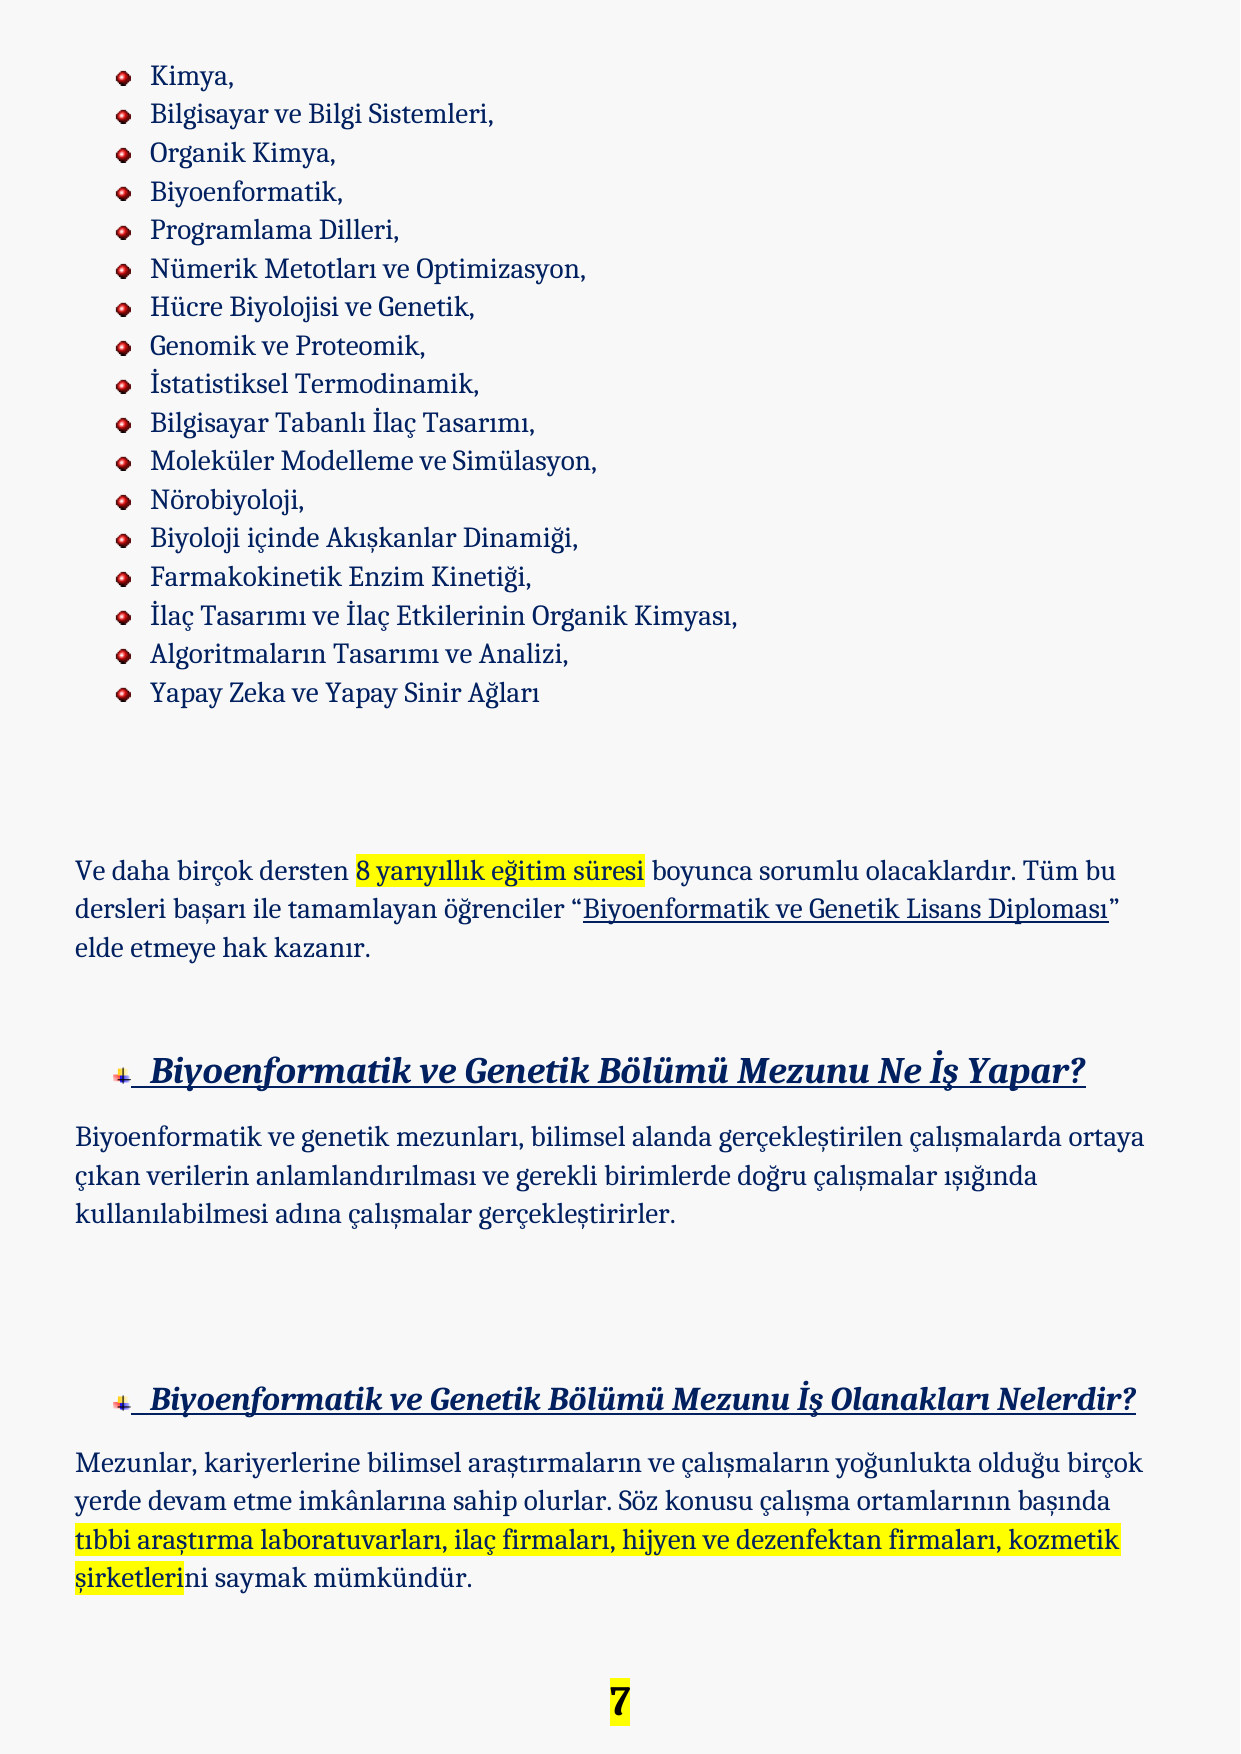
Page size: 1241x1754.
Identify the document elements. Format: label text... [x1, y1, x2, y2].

list İstatistiksel Termodinamik, [112, 367, 1165, 401]
picture [113, 377, 131, 394]
picture [113, 685, 131, 702]
picture [113, 608, 131, 625]
picture [113, 300, 131, 317]
picture [113, 261, 131, 279]
list Moleküler Modelleme ve Simülasyon, [112, 444, 1165, 478]
list İlaç Tasarımı ve İlaç Etkilerinin Organik Kimyası, [112, 599, 1165, 632]
picture [113, 338, 131, 356]
list Programlama Dilleri, [112, 213, 1165, 247]
picture [113, 68, 131, 86]
list Farmakokinetik Enzim Kinetiği, [112, 560, 1165, 594]
list Kimya, [112, 59, 1165, 93]
picture [113, 531, 131, 548]
list Bilgisayar ve Bilgi Sistemleri, [112, 98, 1165, 131]
list Biyoloji içinde Akışkanlar Dinamiği, [112, 522, 1165, 555]
text Mezunlar, kariyerlerine bilimsel araştırmaların ve çalışmaların yoğunlukta olduğu birçok yerde devam etme imkânlarına sahip olurlar. Söz konusu çalışma ortamlarının başında tıbbi araştırma laboratuvarları, ilaç firmaları, hijyen ve dezenfektan firmaları, kozmetik şirketlerini saymak mümkündür. [75, 1446, 1165, 1595]
list Genomik ve Proteomik, [112, 329, 1165, 362]
picture [113, 145, 131, 163]
text Biyoenformatik ve genetik mezunları, bilimsel alanda gerçekleştirilen çalışmalarda ortaya çıkan verilerin anlamlandırılması ve gerekli birimlerde doğru çalışmalar ışığında kullanılabilmesi adına çalışmalar gerçekleştirirler. [75, 1120, 1165, 1231]
list Biyoenformatik ve Genetik Bölümü Mezunu Ne İş Yapar? [112, 1050, 1165, 1093]
list Organik Kimya, [112, 136, 1165, 170]
picture [113, 184, 131, 201]
list Biyoenformatik ve Genetik Bölümü Mezunu İş Olanakları Nelerdir? [112, 1381, 1165, 1419]
picture [113, 454, 131, 471]
picture [113, 646, 131, 664]
list Nümerik Metotları ve Optimizasyon, [112, 252, 1165, 285]
list Algoritmaların Tasarımı ve Analizi, [112, 637, 1165, 671]
list Nörobiyoloji, [112, 483, 1165, 517]
picture [113, 223, 131, 240]
picture [113, 492, 131, 510]
list Hücre Biyolojisi ve Genetik, [112, 290, 1165, 324]
picture [113, 1394, 131, 1411]
picture [113, 1066, 131, 1084]
text Ve daha birçok dersten 8 yarıyıllık eğitim süresi boyunca sorumlu olacaklardır. Tüm bu dersleri başarı ile tamamlayan öğrenciler “Biyoenformatik ve Genetik Lisans Diploması” elde etmeye hak kazanır. [75, 854, 1165, 964]
list Yapay Zeka ve Yapay Sinir Ağları [112, 676, 1165, 709]
list Bilgisayar Tabanlı İlaç Tasarımı, [112, 406, 1165, 439]
picture [113, 107, 131, 124]
picture [113, 415, 131, 433]
list Biyoenformatik, [112, 175, 1165, 208]
picture [113, 569, 131, 587]
